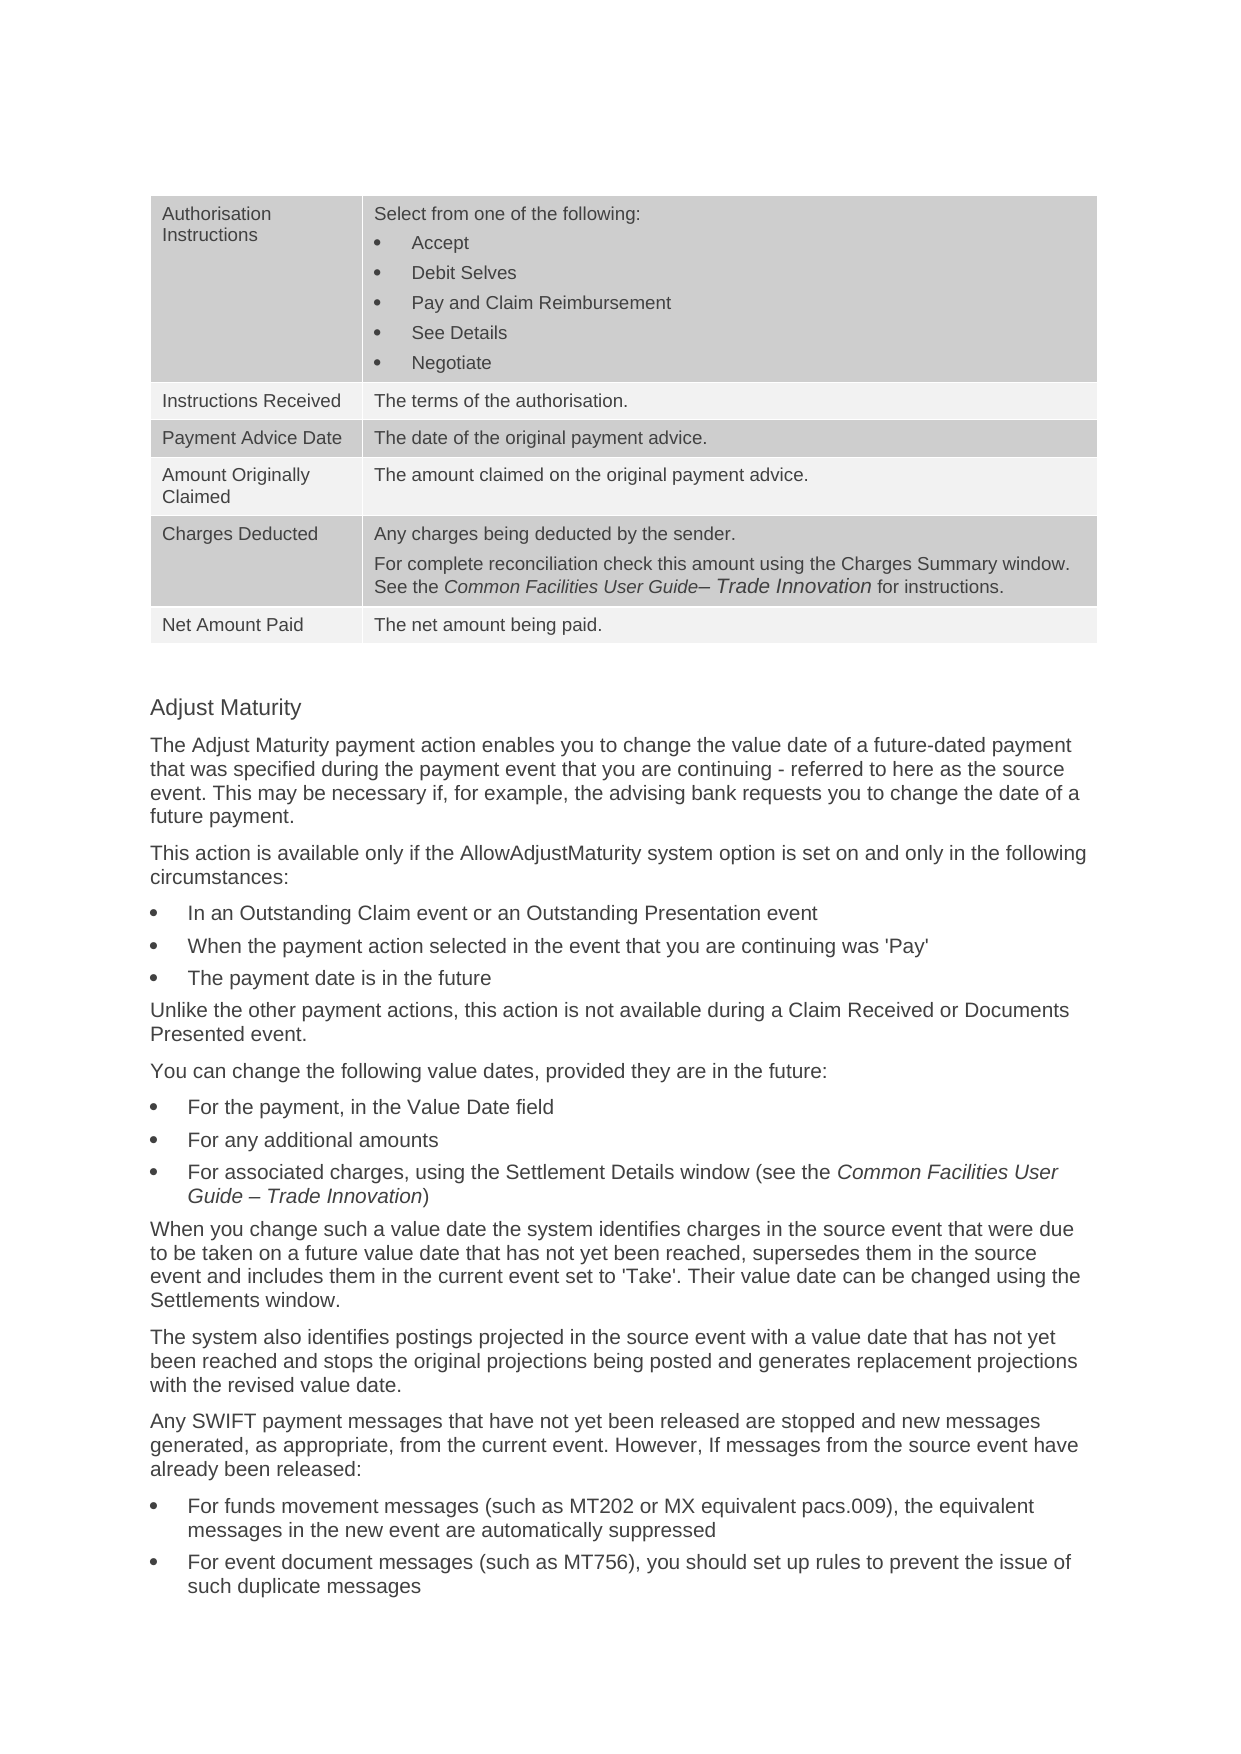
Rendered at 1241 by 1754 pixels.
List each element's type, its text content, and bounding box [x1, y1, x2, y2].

text The Adjust Maturity payment action enables you to change the value date of a future-dated payment that was specified during the payment event that you are continuing - referred to here as the source event. This may be necessary if, for example, the advising bank requests you to change the date of a future payment. [150, 732, 1090, 828]
subtitle Adjust Maturity [150, 693, 1090, 720]
text For any additional amounts [150, 1128, 1090, 1152]
text Unlike the other payment actions, this action is not available during a Claim Received or Documents Presented event. [150, 998, 1090, 1046]
table_cell Any charges being deducted by the sender. For complete reconciliation check this amount using the Charges Summary window. See the Common Facilities User Guide– Trade Innovation for instructions. [363, 516, 1097, 606]
table_cell The net amount being paid. [363, 608, 1097, 643]
text For associated charges, using the Settlement Details window (see the Common Facilities User Guide – Trade Innovation) [150, 1160, 1090, 1208]
table_cell Payment Advice Date [151, 420, 362, 457]
text In an Outstanding Claim event or an Outstanding Presentation event [150, 901, 1090, 925]
table_cell Authorisation Instructions [151, 196, 362, 382]
table_cell Net Amount Paid [151, 608, 362, 643]
text When you change such a value date the system identifies charges in the source event that were due to be taken on a future value date that has not yet been reached, supersedes them in the source event and includes them in the current event set to 'Take'. Their value date can be changed using the Settlements window. [150, 1216, 1090, 1312]
text For the payment, in the Value Date field [150, 1095, 1090, 1119]
text Any SWIFT payment messages that have not yet been released are stopped and new messages generated, as appropriate, from the current event. However, If messages from the source event have already been released: [150, 1409, 1090, 1481]
table_cell Select from one of the following: Accept Debit Selves Pay and Claim Reimbursement See Details Negotiate [363, 196, 1097, 382]
text For event document messages (such as MT756), you should set up rules to prevent the issue of such duplicate messages [150, 1550, 1090, 1598]
table_cell Instructions Received [151, 383, 362, 419]
text When the payment action selected in the event that you are continuing was 'Pay' [150, 933, 1090, 958]
table_cell The amount claimed on the original payment advice. [363, 458, 1097, 515]
text This action is available only if the AllowAdjustMaturity system option is set on and only in the following circumstances: [150, 841, 1090, 889]
table_cell The date of the original payment advice. [363, 420, 1097, 457]
text The payment date is in the future [150, 966, 1090, 990]
text The system also identifies postings projected in the source event with a value date that has not yet been reached and stops the original projections being posted and generates replacement projections with the revised value date. [150, 1325, 1090, 1397]
text You can change the following value dates, provided they are in the future: [150, 1059, 1090, 1083]
text For funds movement messages (such as MT202 or MX equivalent pacs.009), the equivalent messages in the new event are automatically suppressed [150, 1493, 1090, 1541]
table_cell The terms of the authorisation. [363, 383, 1097, 419]
table_cell Amount Originally Claimed [151, 458, 362, 515]
table_cell Charges Deducted [151, 516, 362, 606]
